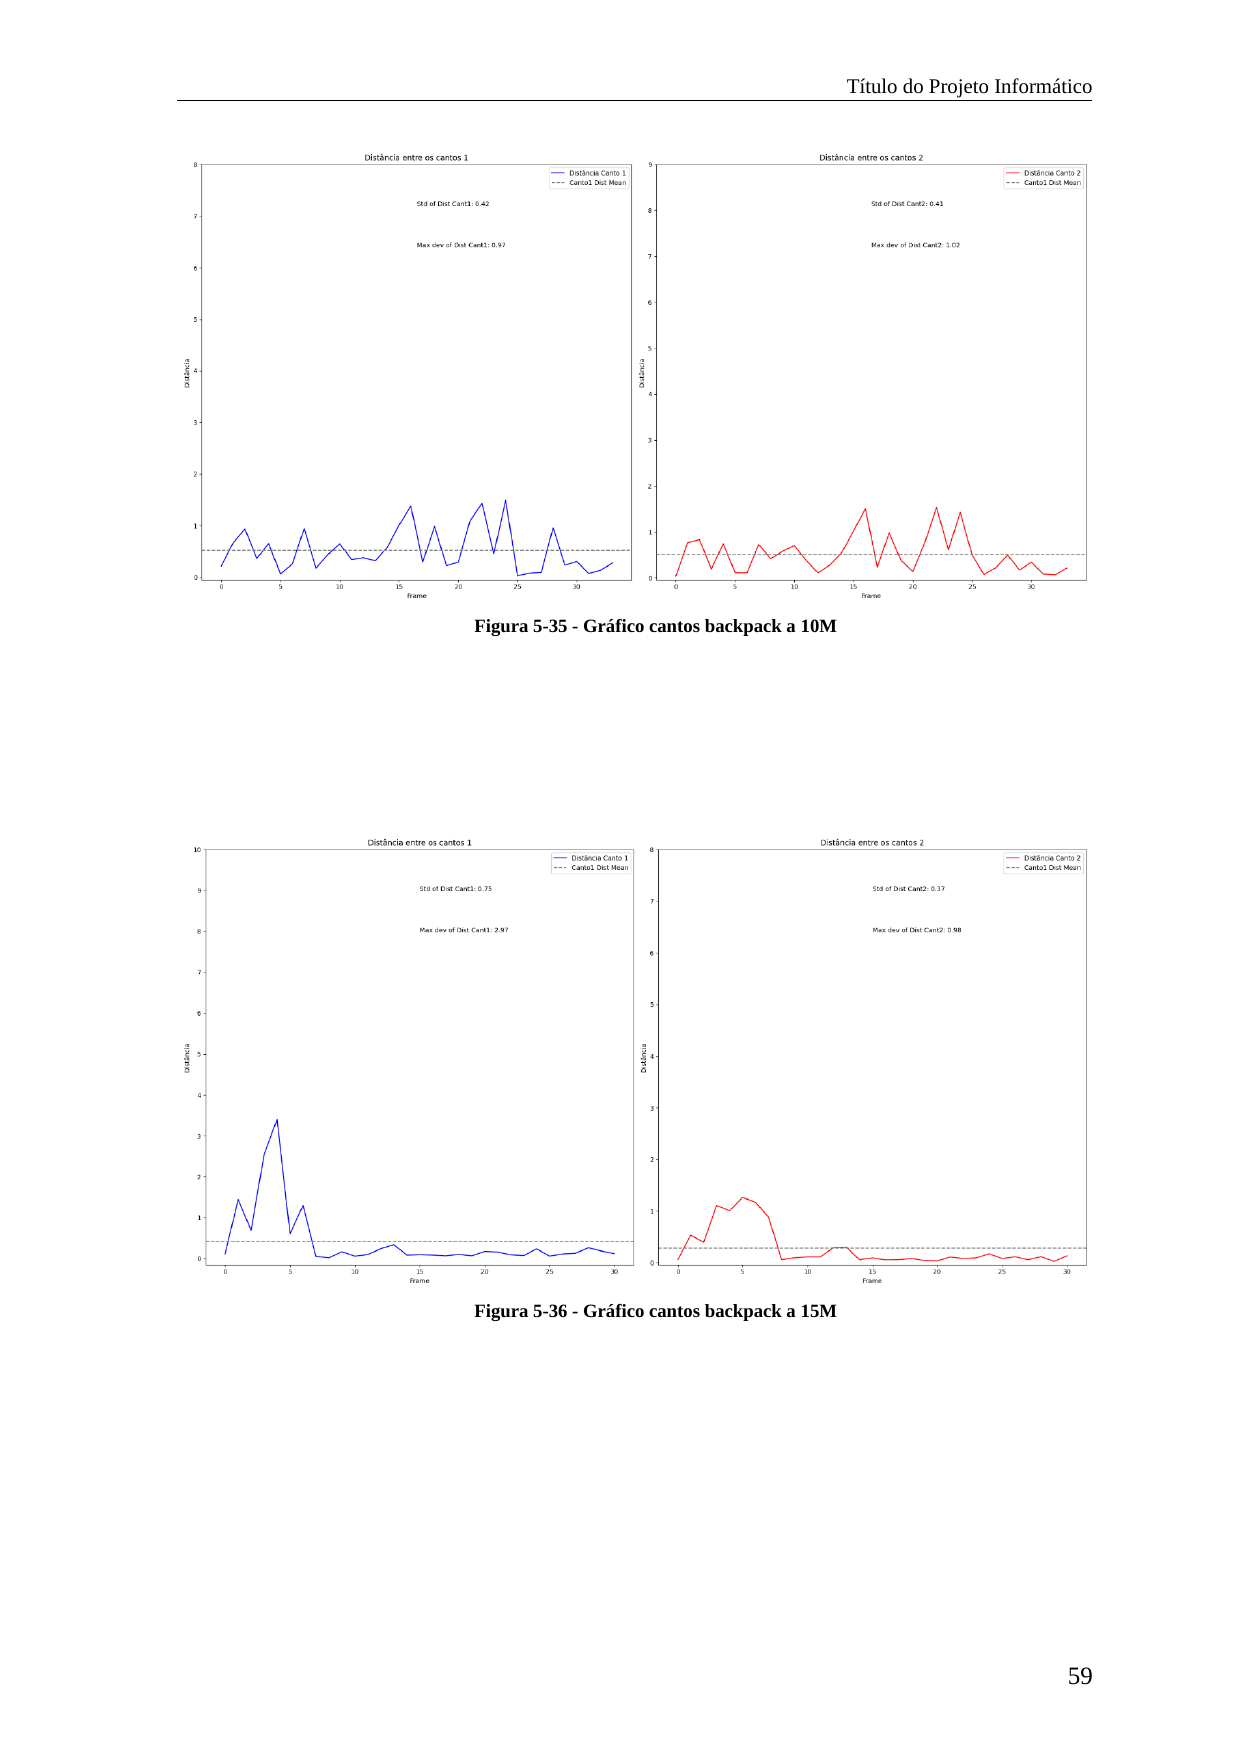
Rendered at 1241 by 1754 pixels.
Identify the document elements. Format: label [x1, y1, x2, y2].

picture [177, 832, 1093, 1291]
picture [177, 147, 1093, 606]
